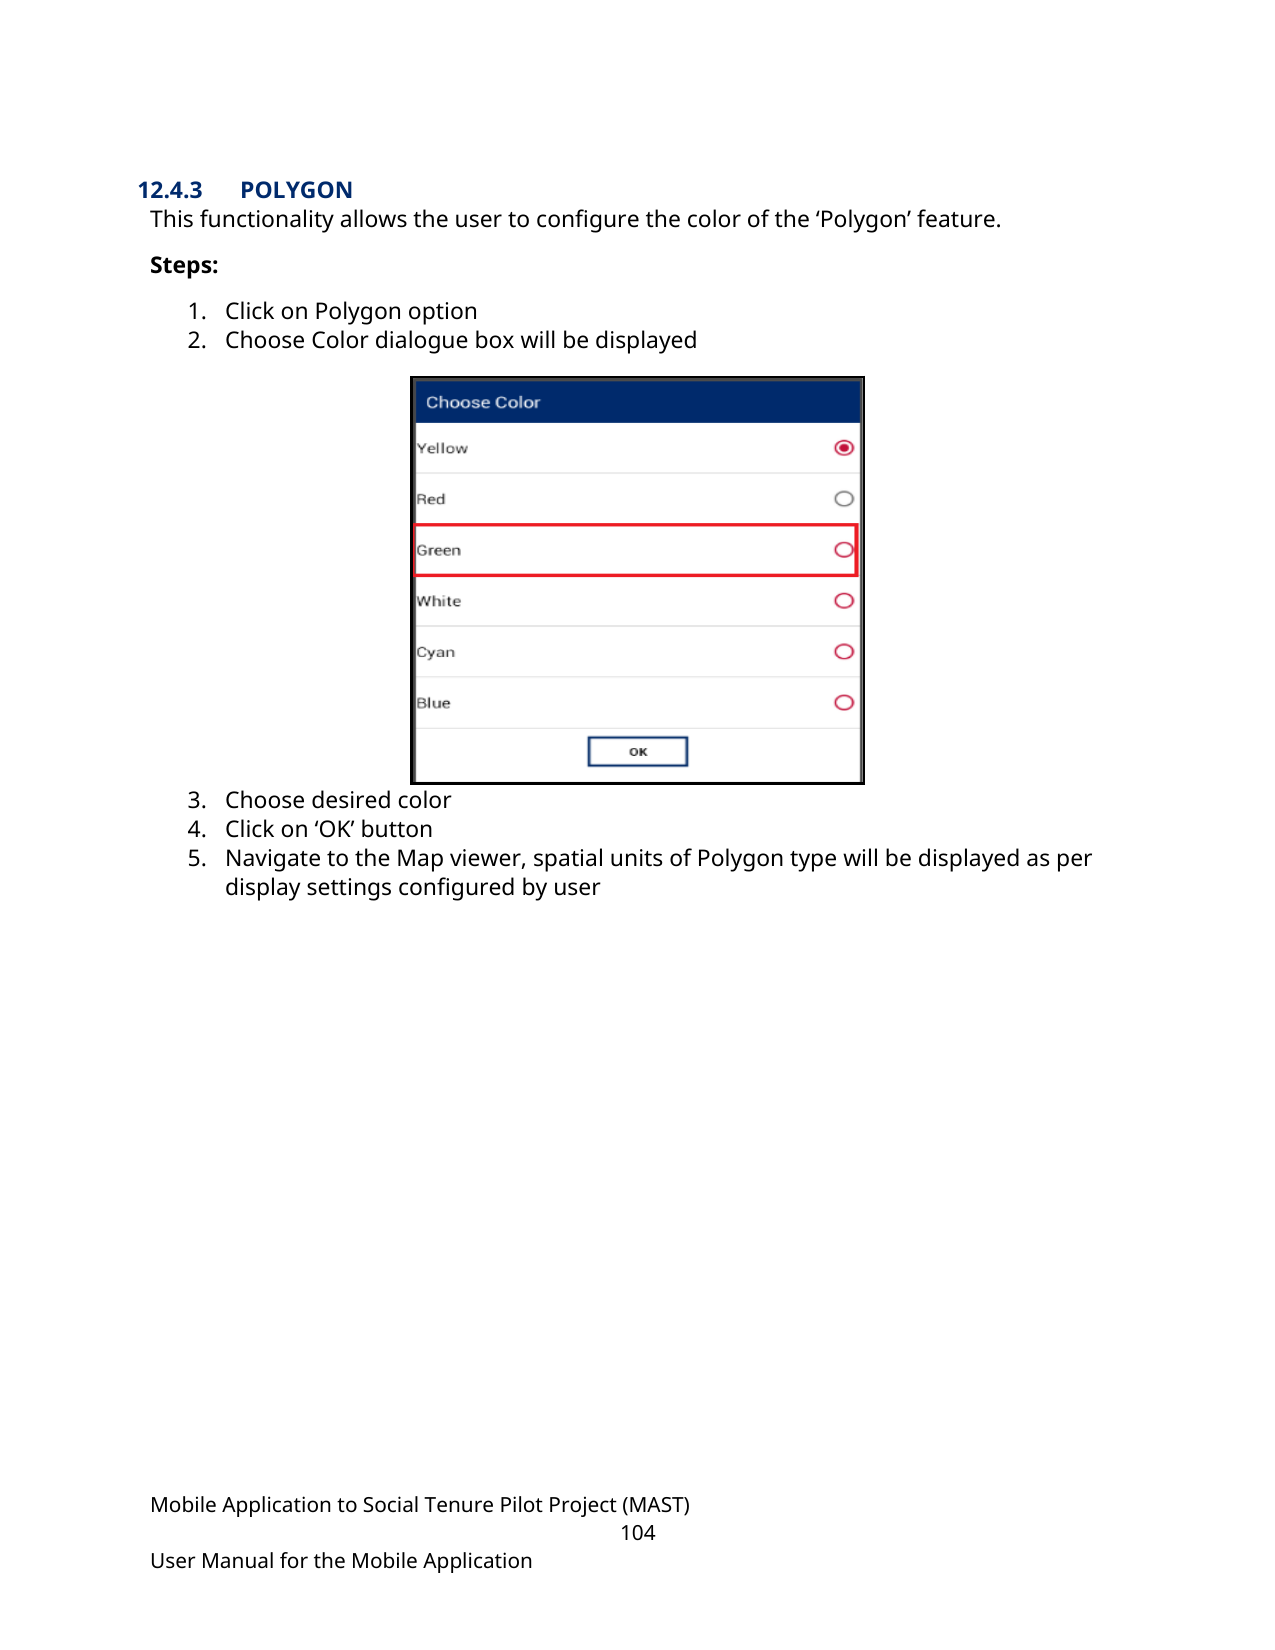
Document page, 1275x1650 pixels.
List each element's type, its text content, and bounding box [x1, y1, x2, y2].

list Click on ‘OK’ button [187, 814, 1125, 843]
text Steps: [150, 250, 1125, 279]
subtitle Polygon [202, 175, 1125, 204]
text This functionality allows the user to configure the color of the ‘Polygon’ feature. [150, 204, 1125, 233]
list Navigate to the Map viewer, spatial units of Polygon type will be displayed as per display settings configured by user [187, 843, 1125, 902]
list Choose Color dialogue box will be displayed [187, 325, 1125, 354]
picture [413, 378, 863, 782]
list Click on Polygon option [187, 296, 1125, 325]
